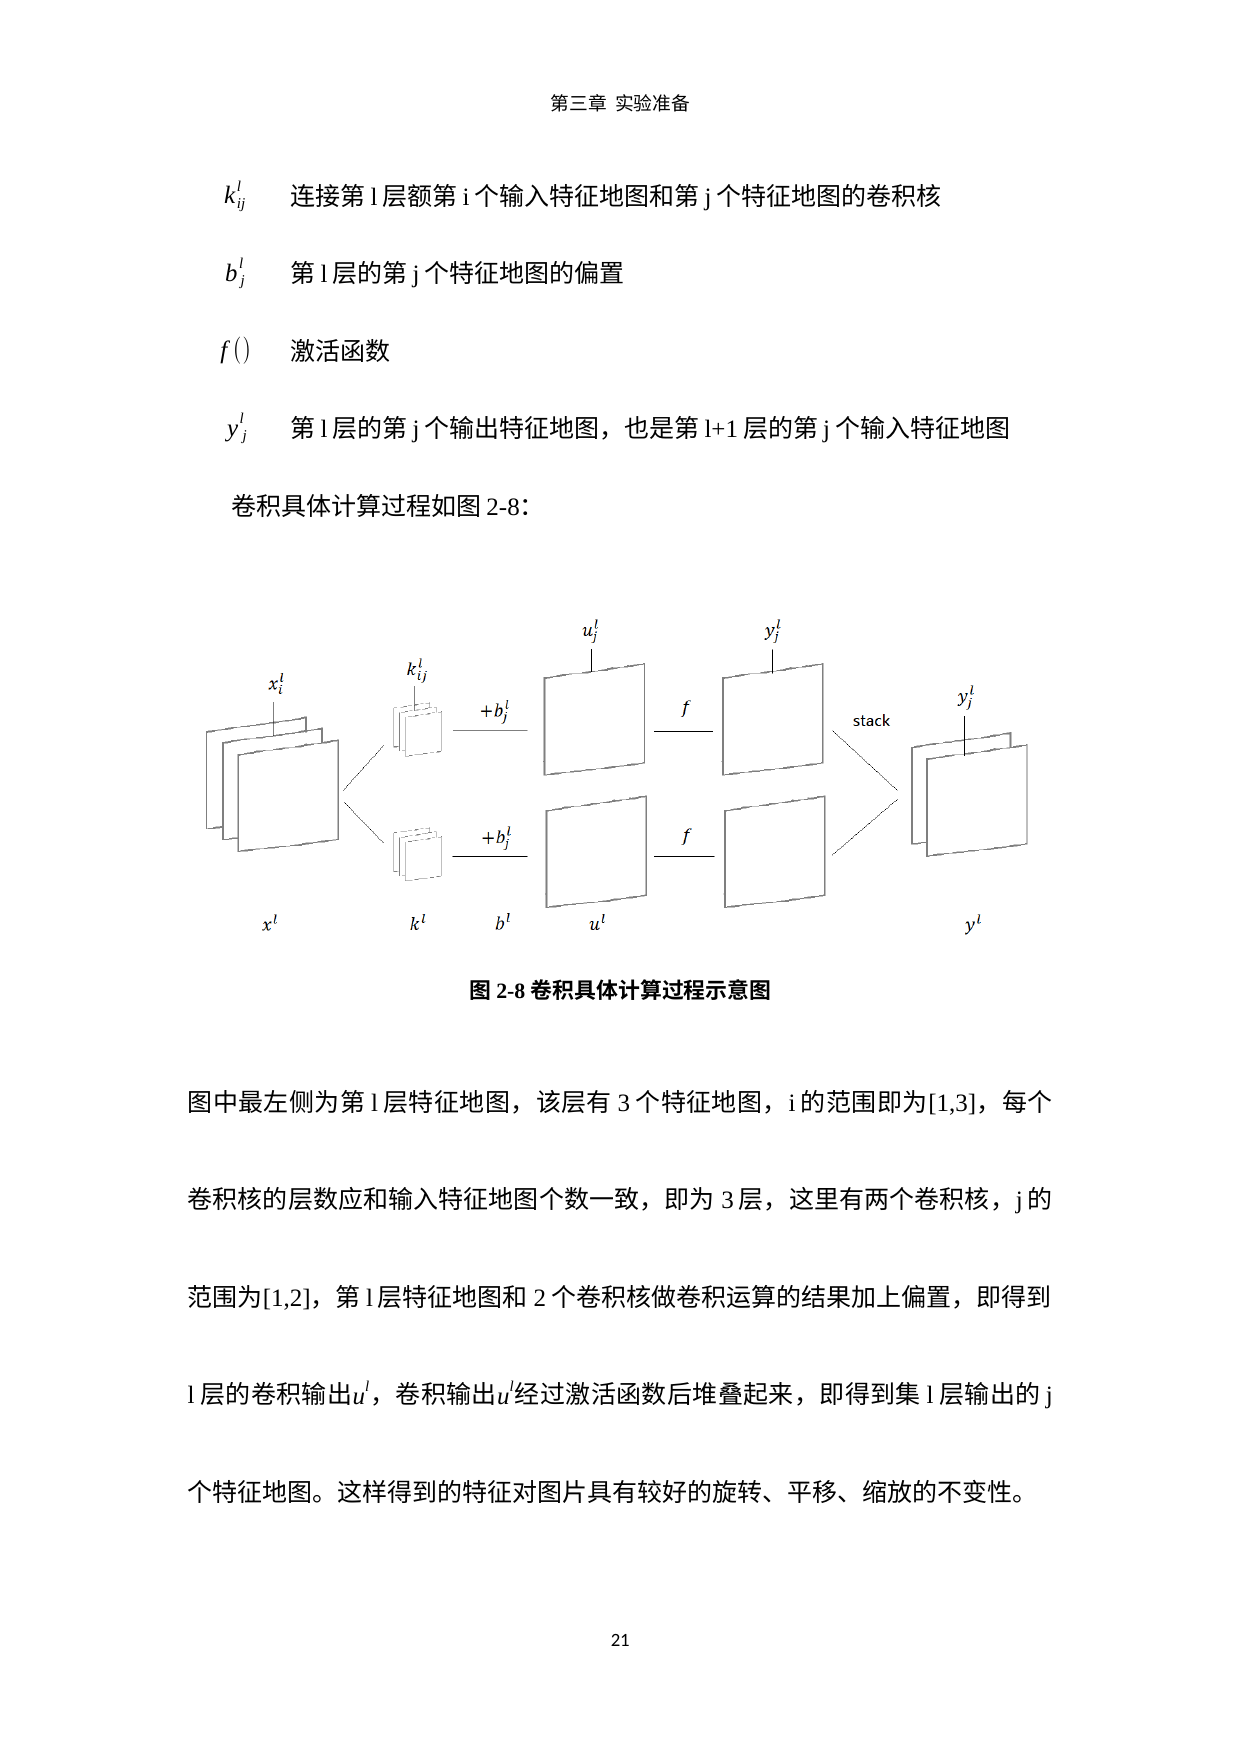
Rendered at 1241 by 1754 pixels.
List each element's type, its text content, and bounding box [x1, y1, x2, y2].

table_cell 激活函数 [279, 317, 1052, 394]
table_cell 第l层的第j个特征地图的偏置 [279, 240, 1052, 317]
table_cell [191, 317, 279, 394]
table_cell 第l层的第j个输出特征地图，也是第l+1层的第j个输入特征地图 [279, 395, 1052, 472]
text 图中最左侧为第l层特征地图，该层有3个特征地图，i的范围即为[1,3]，每个卷积核的层数应和输入特征地图个数一致，即为3层，这里有两个卷积核，j的范围为[1,2]，第l层特征地图和2个卷积核做卷积运算的结果加上偏置，即得到l层的卷积输出，卷积输出经过激活函数后堆叠起来，即得到集l层输出的j个特征地图。这样得到的特征对图片具有较好的旋转、平移、缩放的不变性。 [187, 1068, 1053, 1523]
table_cell [191, 240, 279, 317]
table_cell [191, 395, 279, 472]
text 图 2-8 卷积具体计算过程示意图 [187, 973, 1053, 1005]
table_cell 连接第l层额第i个输入特征地图和第j个特征地图的卷积核 [279, 162, 1052, 239]
picture [187, 602, 1053, 940]
text 卷积具体计算过程如图2-8： [187, 472, 1053, 537]
table_cell [191, 162, 279, 239]
